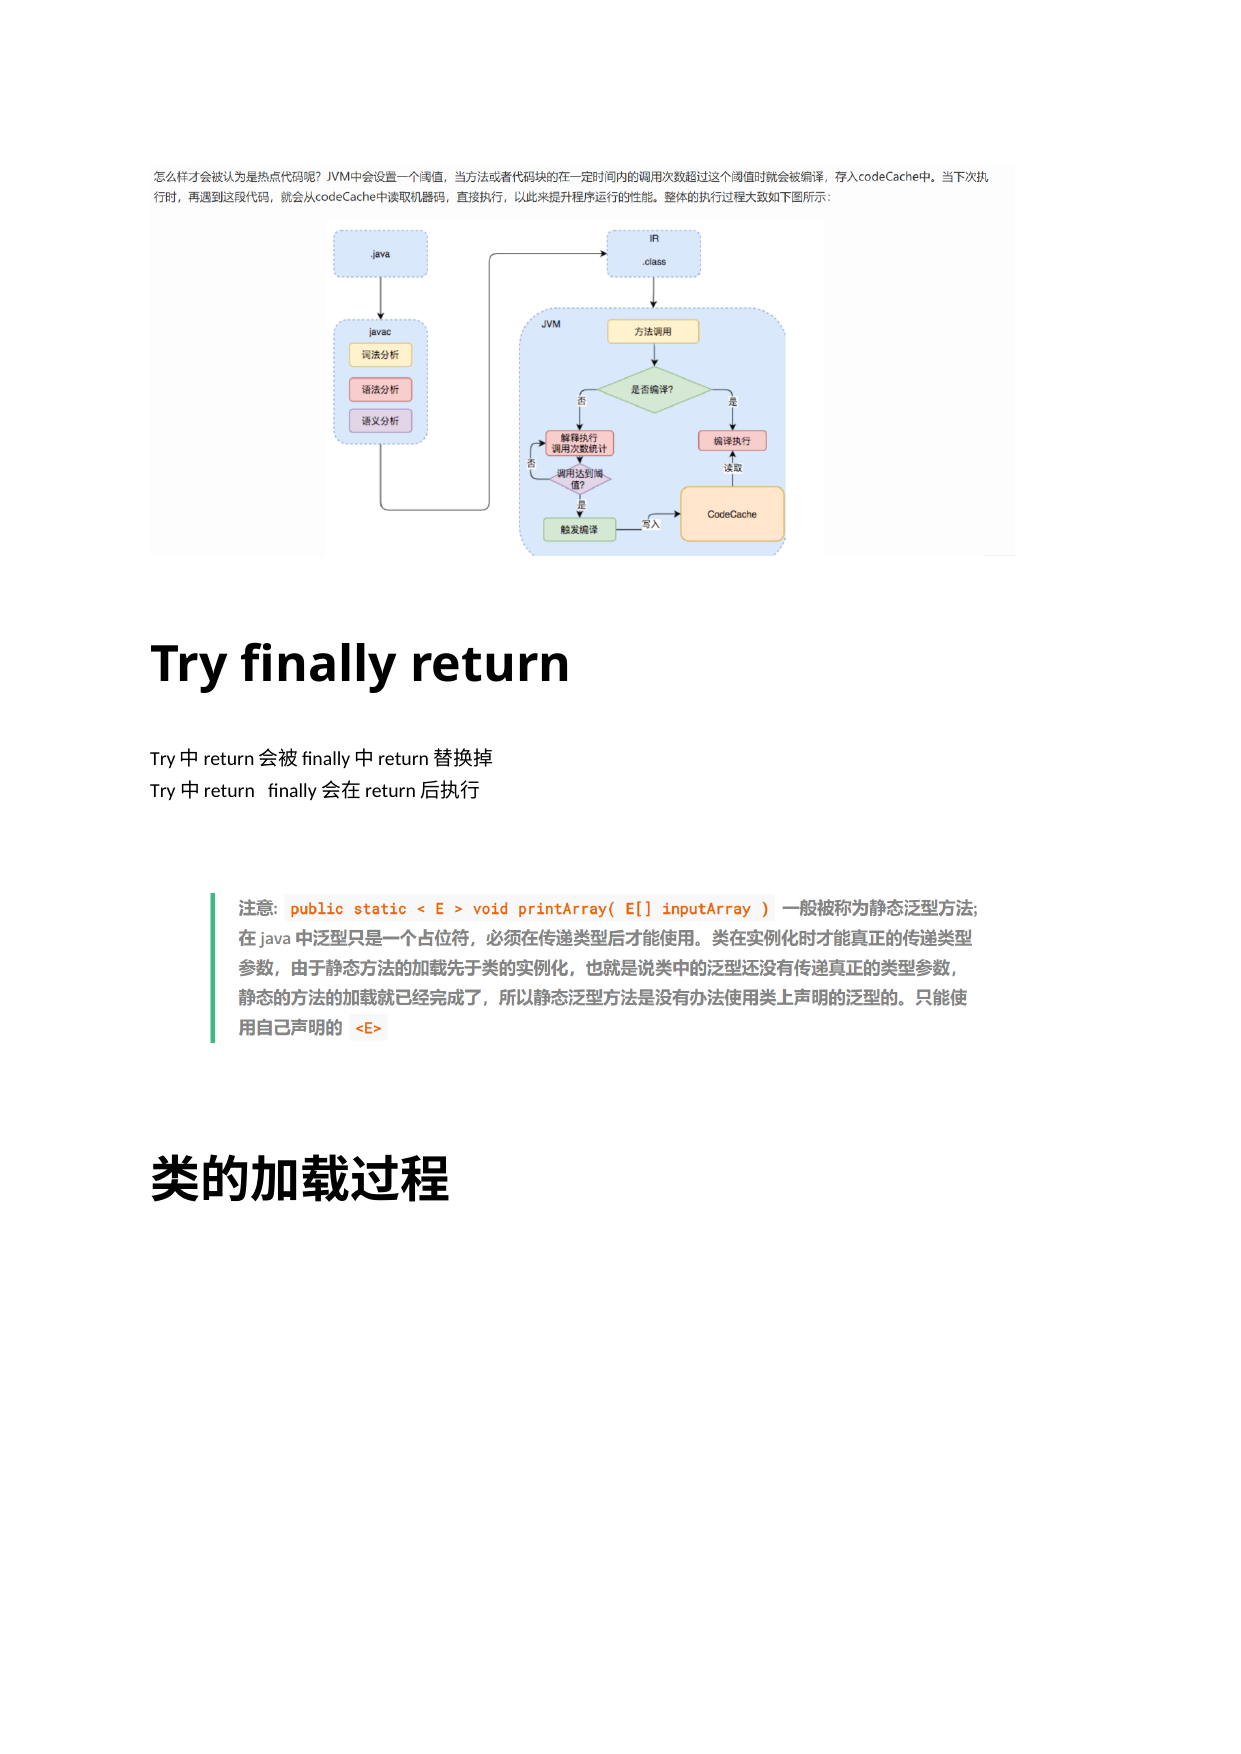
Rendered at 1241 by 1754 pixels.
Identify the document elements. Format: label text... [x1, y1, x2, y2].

picture [150, 870, 1014, 1068]
picture [150, 162, 1015, 556]
subtitle Try finally return [150, 614, 1090, 711]
text Try中return会被finally中return 替换掉 [150, 740, 1090, 773]
subtitle 类的加载过程 [150, 1127, 1090, 1224]
text Try 中return finally 会在return 后执行 [150, 773, 1090, 805]
